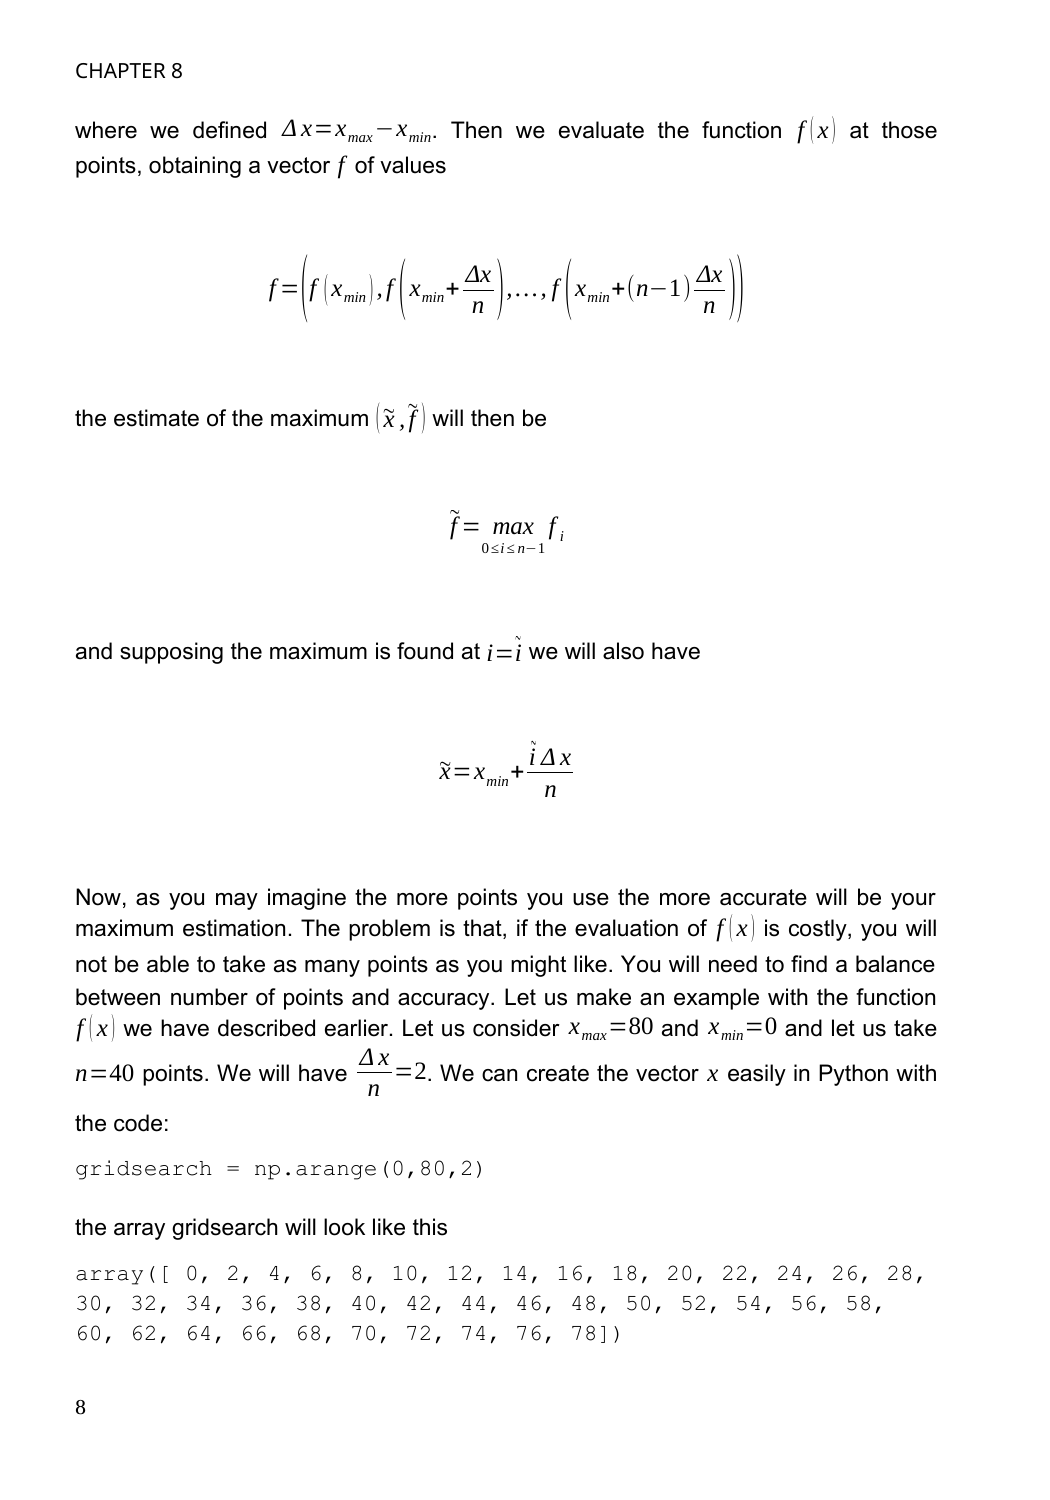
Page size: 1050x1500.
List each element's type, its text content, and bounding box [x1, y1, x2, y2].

text gridsearch = np.arange(0,80,2) [75, 1157, 937, 1183]
text array([ 0, 2, 4, 6, 8, 10, 12, 14, 16, 18, 20, 22, 24, 26, 28, 30, 32, 34, 36, 38, 40, 42, 44, 46, 48, 50, 52, 54, 56, 58, 60, 62, 64, 66, 68, 70, 72, 74, 76, 78]) [75, 1262, 937, 1347]
text Now, as you may imagine the more points you use the more accurate will be your maximum estimation. The problem is that, if the evaluation of is costly, you will not be able to take as many points as you might like. You will need to find a balance between number of points and accuracy. Let us make an example with the function we have described earlier. Let us consider and and let us take points. We will have . We can create the vector easily in Python with the code: [75, 877, 937, 1136]
text the estimate of the maximum will then be [75, 401, 937, 435]
text the array gridsearch will look like this [75, 1207, 937, 1241]
text where we defined . Then we evaluate the function at those points, obtaining a vector of values [75, 112, 937, 179]
text and supposing the maximum is found at we will also have [75, 632, 937, 666]
